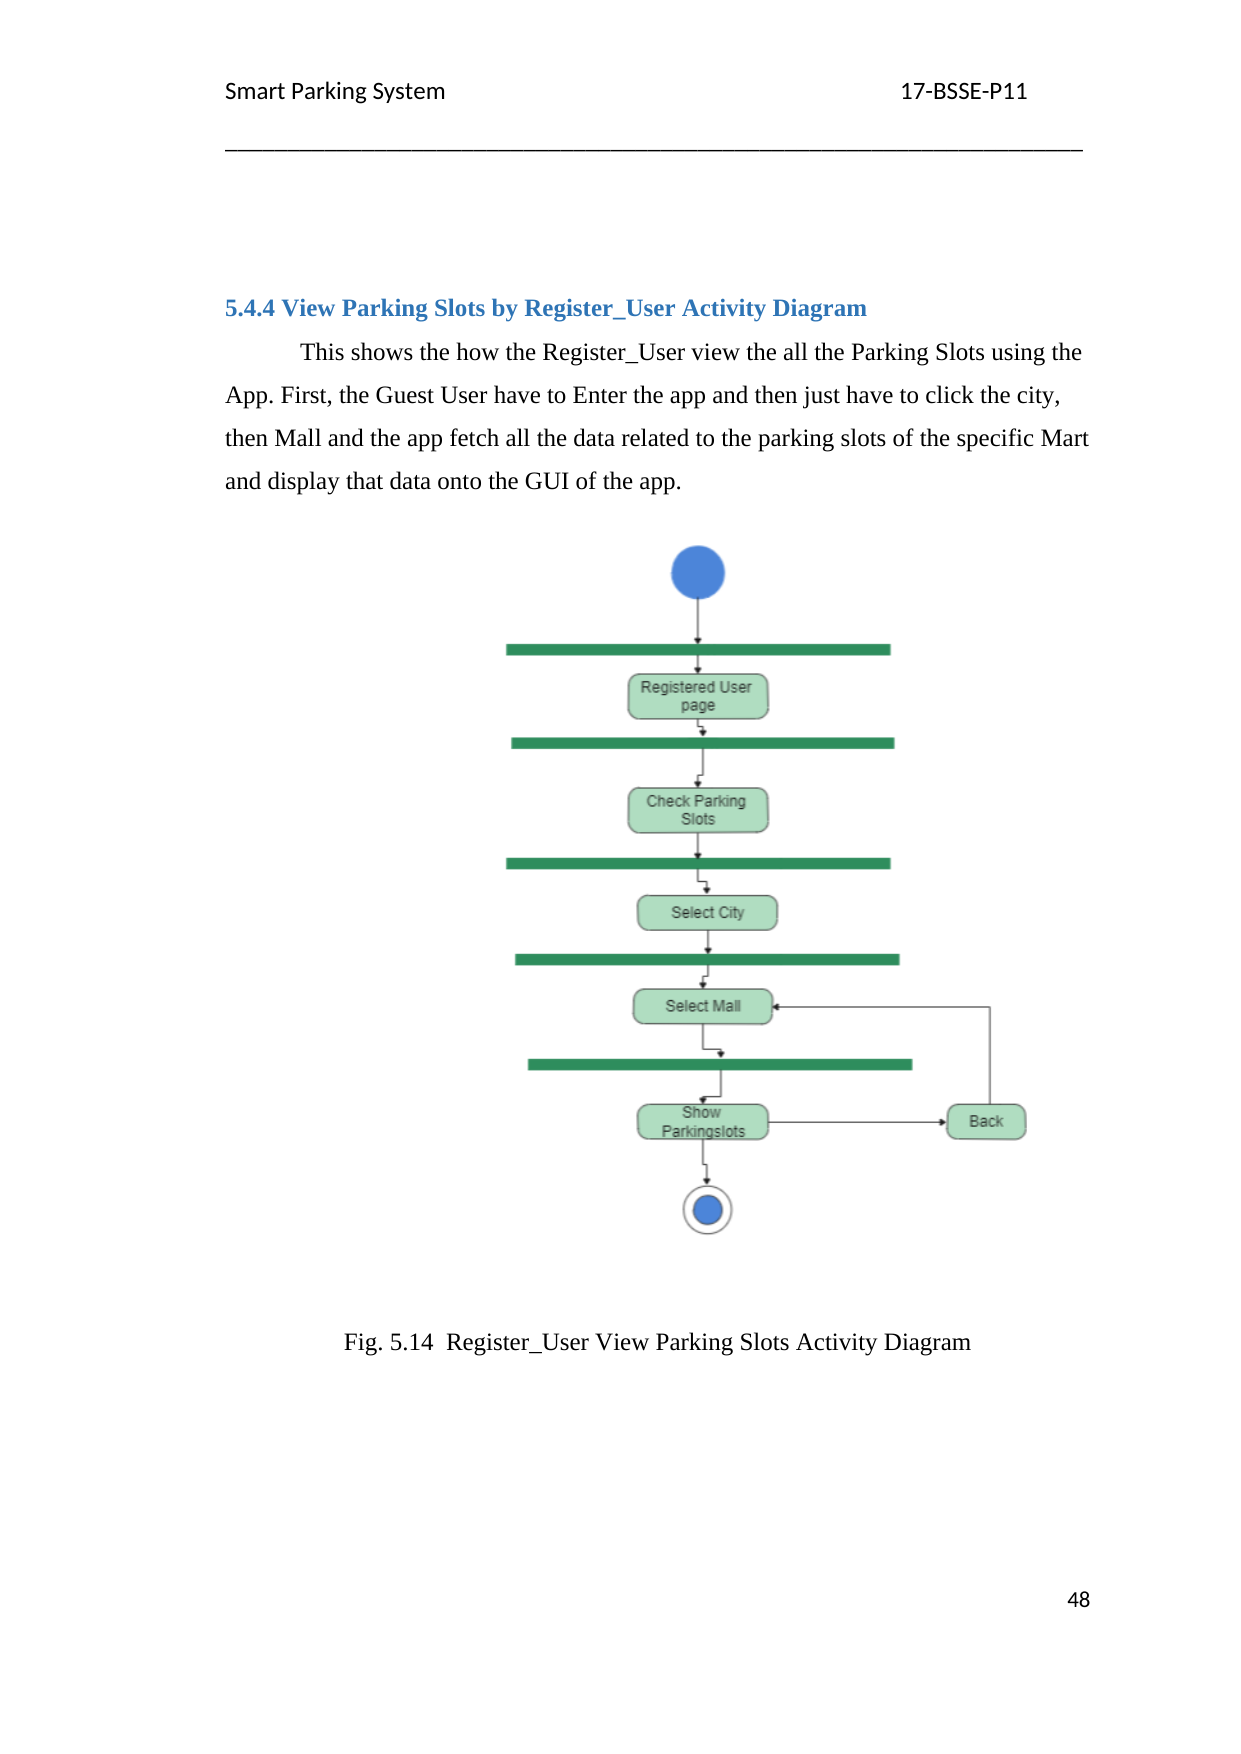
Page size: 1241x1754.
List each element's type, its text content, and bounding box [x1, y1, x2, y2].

text Fig. 5.14 Register_User View Parking Slots Activity Diagram [225, 1327, 1090, 1356]
subtitle 5.4.4 View Parking Slots by Register_User Activity Diagram [225, 293, 1090, 322]
text This shows the how the Register_User view the all the Parking Slots using the App. First, the Guest User have to Enter the app and then just have to click the city, then Mall and the app fetch all the data related to the parking slots of the specific Mart and display that data onto the GUI of the app. [225, 337, 1090, 495]
picture [300, 525, 1082, 1237]
